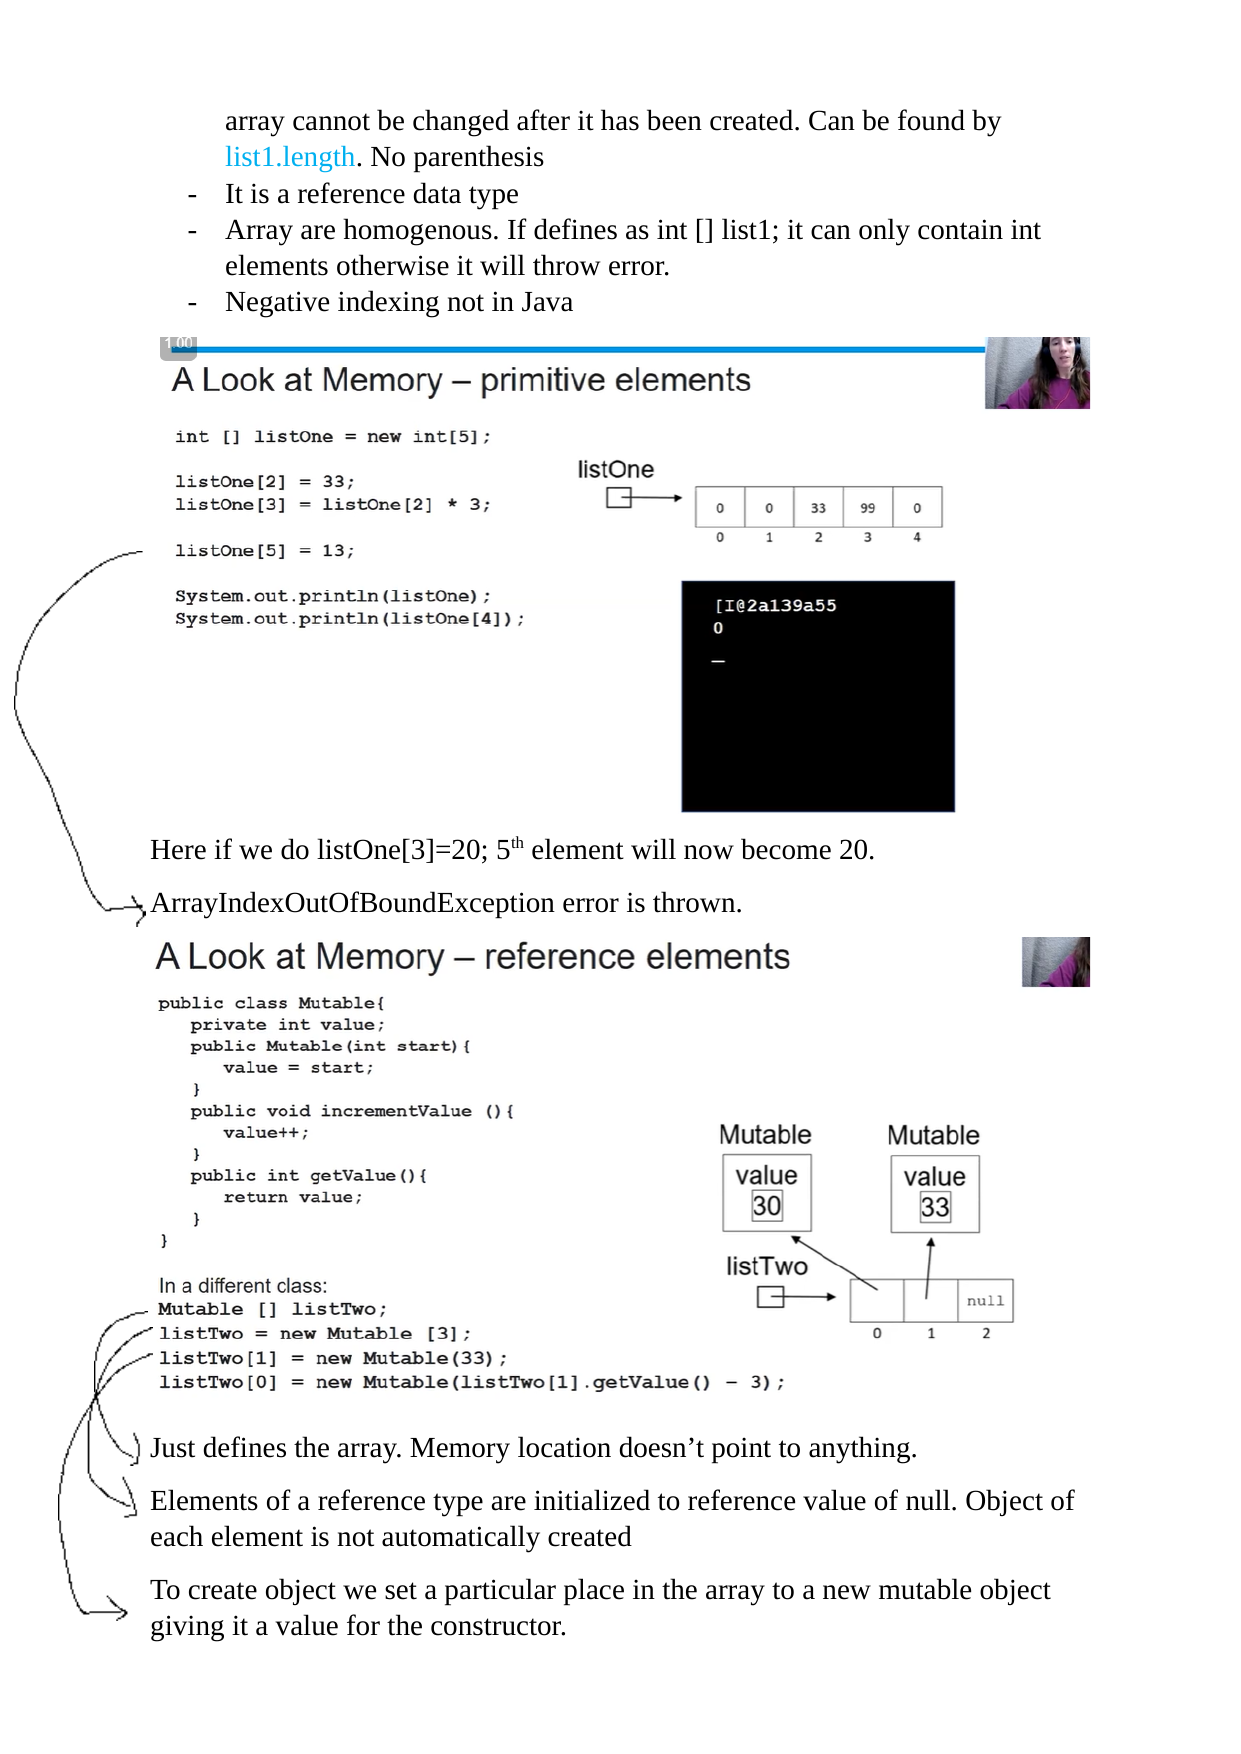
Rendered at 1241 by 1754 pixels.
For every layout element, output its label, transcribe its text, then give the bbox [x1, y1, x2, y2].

text To create object we set a particular place in the array to a new mutable object giving it a value for the constructor. [150, 1572, 1090, 1642]
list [187, 103, 1090, 173]
picture [150, 337, 1091, 814]
text ArrayIndexOutOfBoundException error is thrown. [150, 885, 1090, 919]
text Elements of a reference type are initialized to reference value of null. Object of each element is not automatically created [153, 1483, 1090, 1553]
picture [263, 148, 267, 164]
list Array are homogenous. If defines as int [] list1; it can only contain int elements otherwise it will throw error. [187, 212, 1090, 282]
text Just defines the array. Memory location doesn’t point to anything. [153, 1430, 1090, 1464]
picture [58, 937, 1091, 1621]
list It is a reference data type [187, 176, 1090, 209]
picture [14, 551, 146, 927]
text Here if we do listOne[3]=20; 5th element will now become 20. [150, 832, 1090, 866]
list Negative indexing not in Java [187, 284, 1090, 318]
